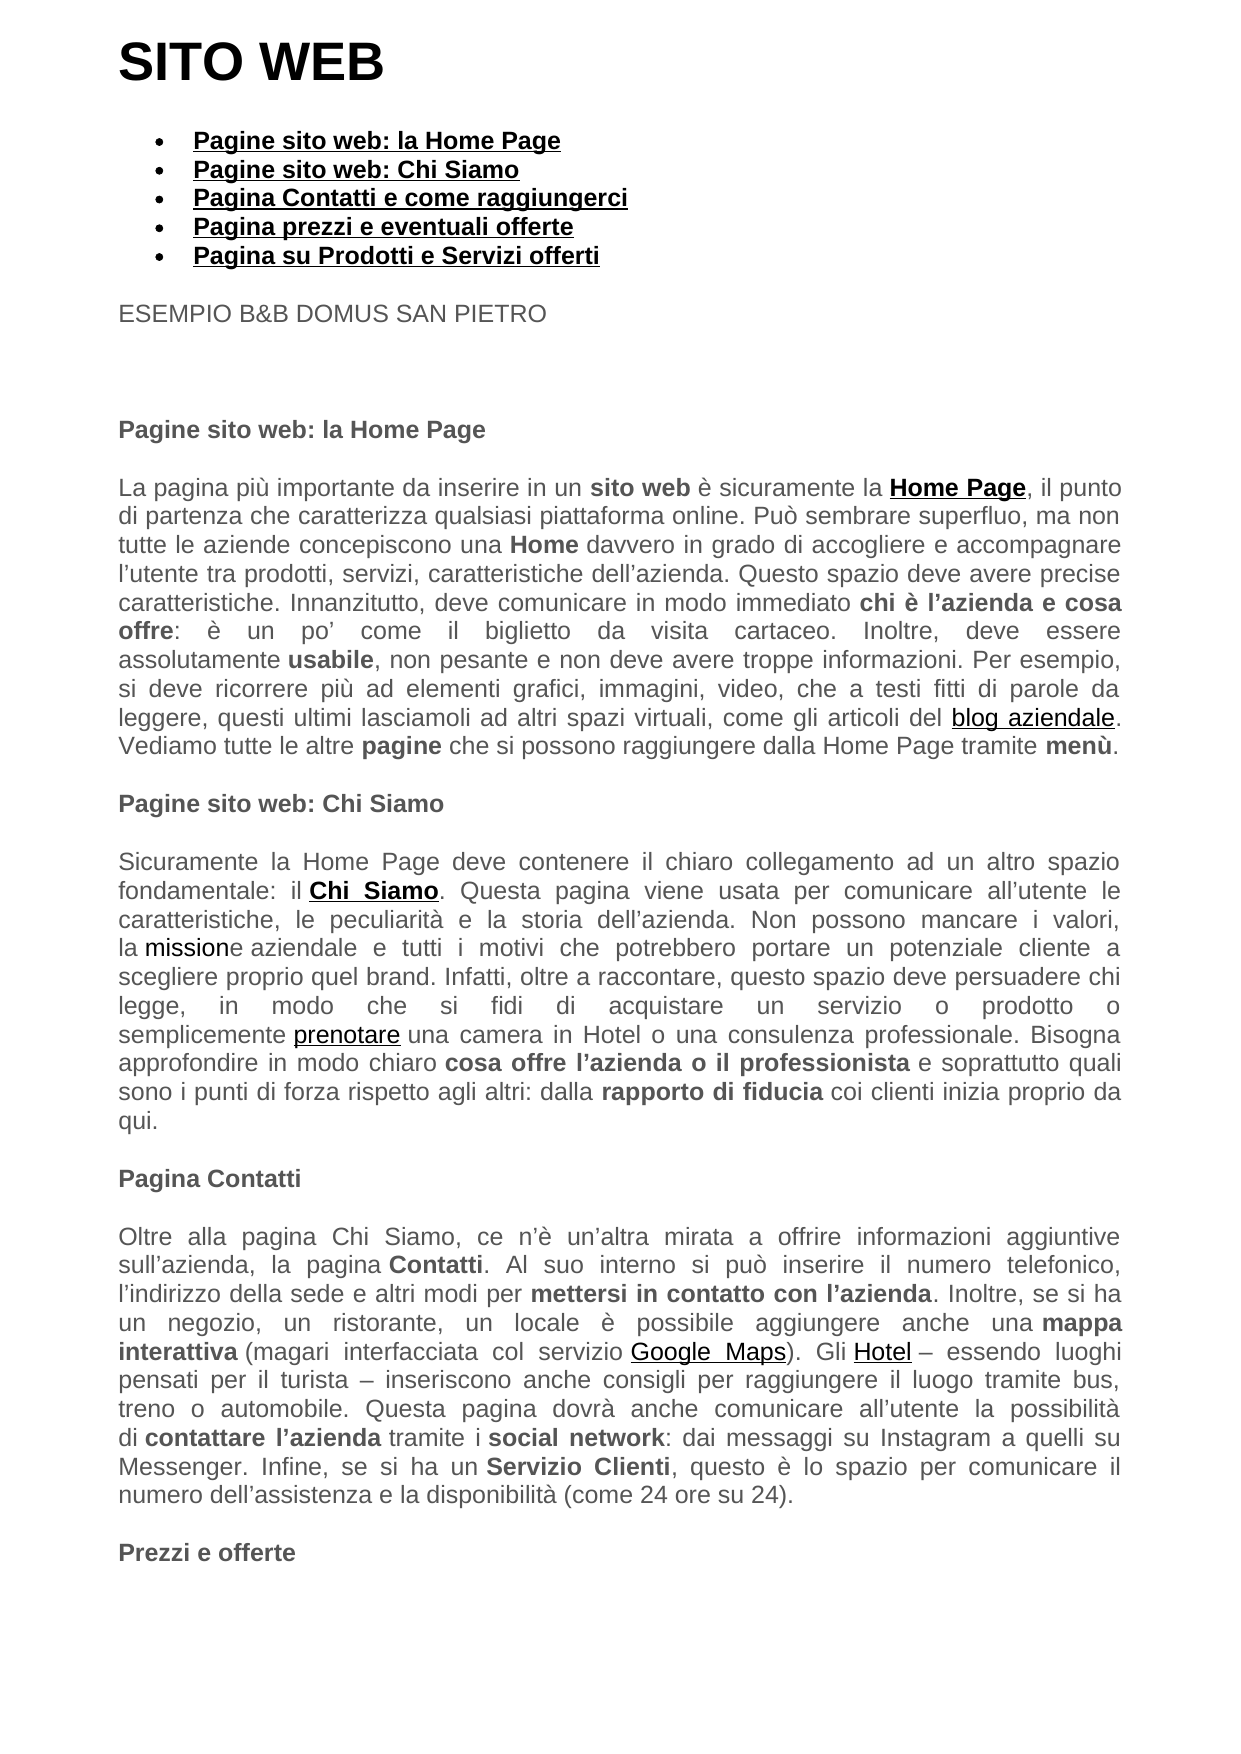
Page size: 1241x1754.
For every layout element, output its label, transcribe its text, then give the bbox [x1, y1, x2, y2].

list Pagina Contatti e come raggiungerci [156, 183, 1122, 212]
text ESEMPIO B&B DOMUS SAN PIETRO [118, 299, 1122, 328]
list Pagine sito web: la Home Page [156, 126, 1122, 155]
list Pagina prezzi e eventuali offerte [156, 212, 1122, 241]
text Oltre alla pagina Chi Siamo, ce n’è un’altra mirata a offrire informazioni aggiuntive sull’azienda, la pagina Contatti. Al suo interno si può inserire il numero telefonico, l’indirizzo della sede e altri modi per mettersi in contatto con l’azienda. Inoltre, se si ha un negozio, un ristorante, un locale è possibile aggiungere anche una mappa interattiva (magari interfacciata col servizio Google Maps). Gli Hotel – essendo luoghi pensati per il turista – inseriscono anche consigli per raggiungere il luogo tramite bus, treno o automobile. Questa pagina dovrà anche comunicare all’utente la possibilità di contattare l’azienda tramite i social network: dai messaggi su Instagram a quelli su Messenger. Infine, se si ha un Servizio Clienti, questo è lo spazio per comunicare il numero dell’assistenza e la disponibilità (come 24 ore su 24). [118, 1222, 1122, 1509]
text Pagine sito web: Chi Siamo [118, 789, 1122, 818]
text Pagina Contatti [118, 1164, 1122, 1193]
list Pagina su Prodotti e Servizi offerti [156, 241, 1122, 270]
text Sicuramente la Home Page deve contenere il chiaro collegamento ad un altro spazio fondamentale: il Chi Siamo. Questa pagina viene usata per comunicare all’utente le caratteristiche, le peculiarità e la storia dell’azienda. Non possono mancare i valori, la missione aziendale e tutti i motivi che potrebbero portare un potenziale cliente a scegliere proprio quel brand. Infatti, oltre a raccontare, questo spazio deve persuadere chi legge, in modo che si fidi di acquistare un servizio o prodotto o semplicemente prenotare una camera in Hotel o una consulenza professionale. Bisogna approfondire in modo chiaro cosa offre l’azienda o il professionista e soprattutto quali sono i punti di forza rispetto agli altri: dalla rapporto di fiducia coi clienti inizia proprio da qui. [118, 847, 1122, 1135]
text SITO WEB [118, 29, 1122, 92]
list Pagine sito web: Chi Siamo [156, 155, 1122, 183]
text Prezzi e offerte [118, 1538, 1122, 1567]
text La pagina più importante da inserire in un sito web è sicuramente la Home Page, il punto di partenza che caratterizza qualsiasi piattaforma online. Può sembrare superfluo, ma non tutte le aziende concepiscono una Home davvero in grado di accogliere e accompagnare l’utente tra prodotti, servizi, caratteristiche dell’azienda. Questo spazio deve avere precise caratteristiche. Innanzitutto, deve comunicare in modo immediato chi è l’azienda e cosa offre: è un po’ come il biglietto da visita cartaceo. Inoltre, deve essere assolutamente usabile, non pesante e non deve avere troppe informazioni. Per esempio, si deve ricorrere più ad elementi grafici, immagini, video, che a testi fitti di parole da leggere, questi ultimi lasciamoli ad altri spazi virtuali, come gli articoli del blog aziendale. Vediamo tutte le altre pagine che si possono raggiungere dalla Home Page tramite menù. [118, 473, 1122, 760]
text Pagine sito web: la Home Page [118, 415, 1122, 443]
